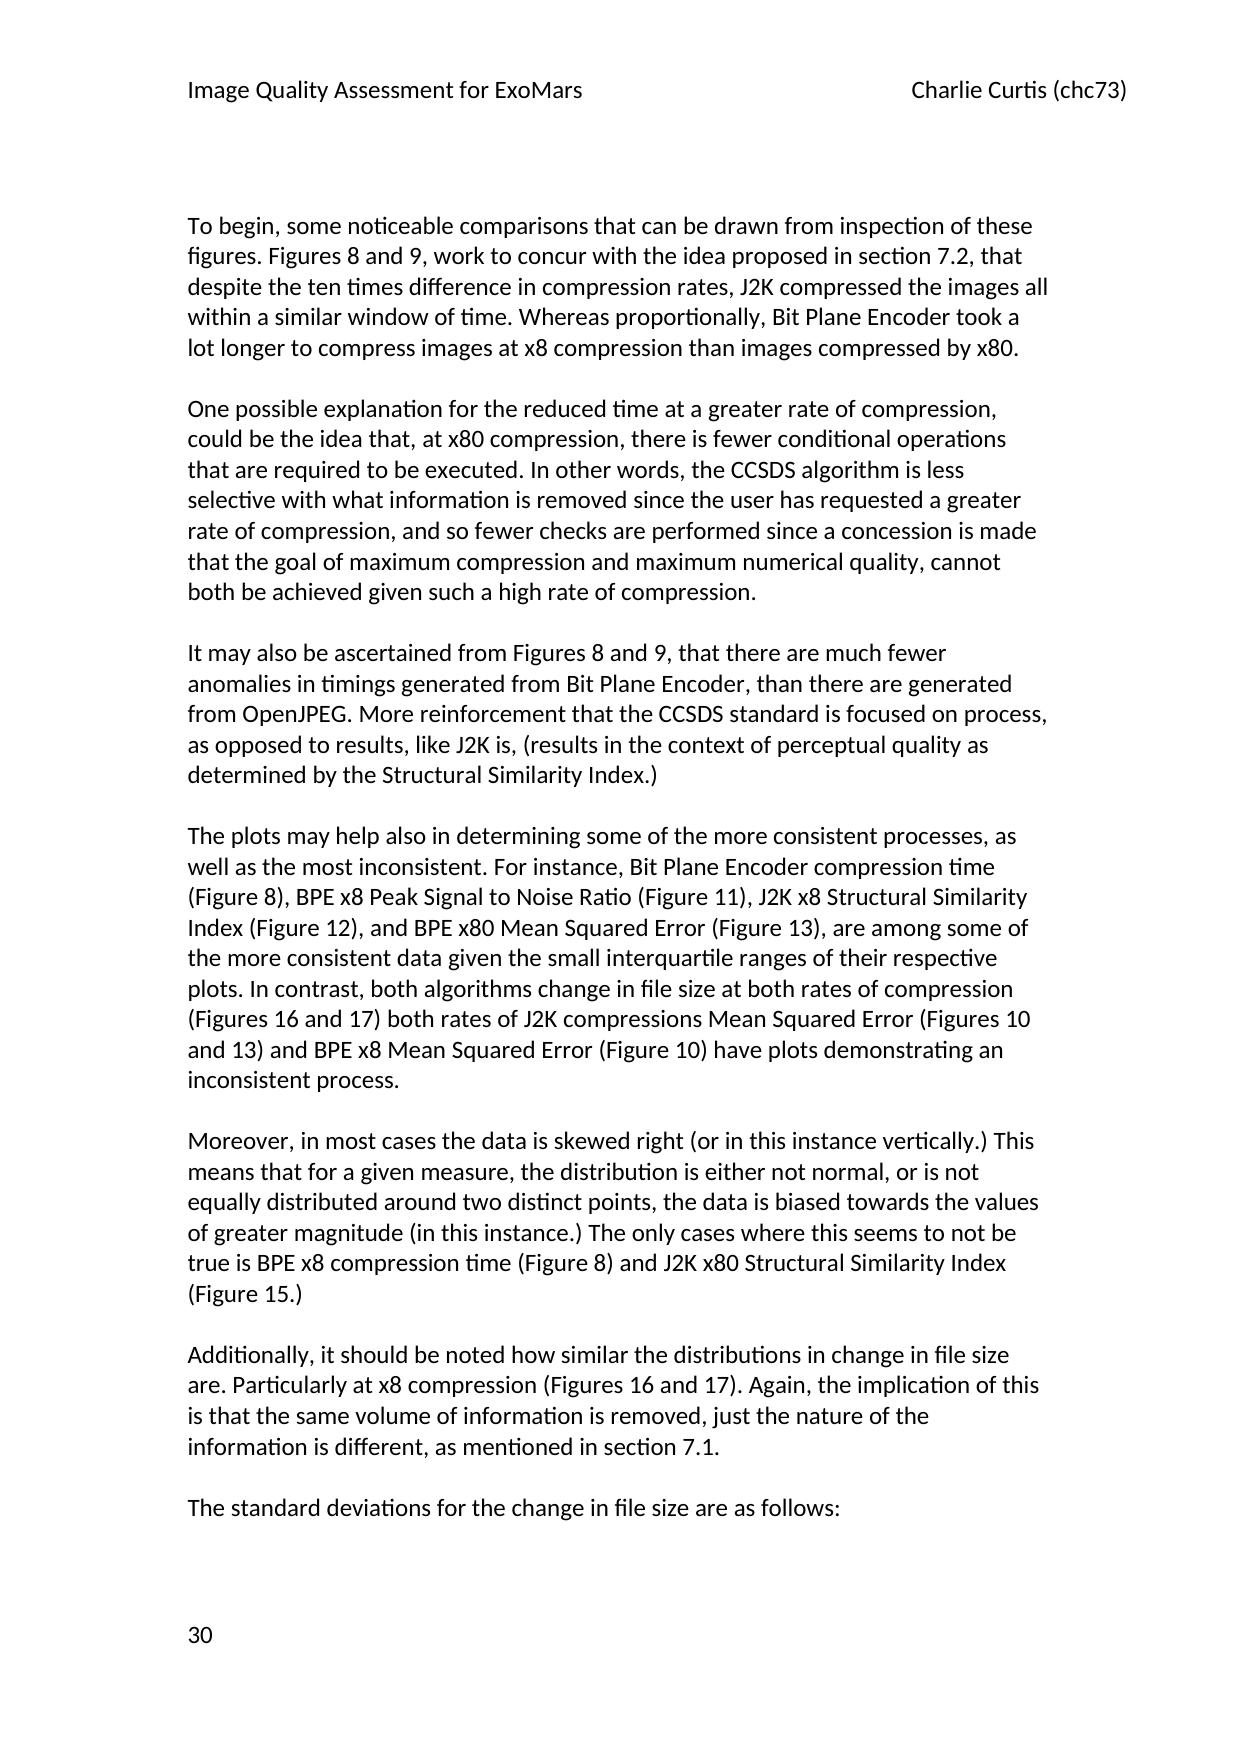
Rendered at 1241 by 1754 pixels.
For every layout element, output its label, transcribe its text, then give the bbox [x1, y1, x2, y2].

text It may also be ascertained from Figures 8 and 9, that there are much fewer anomalies in timings generated from Bit Plane Encoder, than there are generated from OpenJPEG. More reinforcement that the CCSDS standard is focused on process, as opposed to results, like J2K is, (results in the context of perceptual quality as determined by the Structural Similarity Index.) [187, 637, 1053, 790]
text The plots may help also in determining some of the more consistent processes, as well as the most inconsistent. For instance, Bit Plane Encoder compression time (Figure 8), BPE x8 Peak Signal to Noise Ratio (Figure 11), J2K x8 Structural Similarity Index (Figure 12), and BPE x80 Mean Squared Error (Figure 13), are among some of the more consistent data given the small interquartile ranges of their respective plots. In contrast, both algorithms change in file size at both rates of compression (Figures 16 and 17) both rates of J2K compressions Mean Squared Error (Figures 10 and 13) and BPE x8 Mean Squared Error (Figure 10) have plots demonstrating an inconsistent process. [187, 820, 1053, 1095]
text One possible explanation for the reduced time at a greater rate of compression, could be the idea that, at x80 compression, there is fewer conditional operations that are required to be executed. In other words, the CCSDS algorithm is less selective with what information is removed since the user has requested a greater rate of compression, and so fewer checks are performed since a concession is made that the goal of maximum compression and maximum numerical quality, cannot both be achieved given such a high rate of compression. [187, 393, 1053, 607]
text To begin, some noticeable comparisons that can be drawn from inspection of these figures. Figures 8 and 9, work to concur with the idea proposed in section 7.2, that despite the ten times difference in compression rates, J2K compressed the images all within a similar window of time. Whereas proportionally, Bit Plane Encoder took a lot longer to compress images at x8 compression than images compressed by x80. [187, 210, 1053, 362]
text Moreover, in most cases the data is skewed right (or in this instance vertically.) This means that for a given measure, the distribution is either not normal, or is not equally distributed around two distinct points, the data is biased towards the values of greater magnitude (in this instance.) The only cases where this seems to not be true is BPE x8 compression time (Figure 8) and J2K x80 Structural Similarity Index (Figure 15.) [187, 1126, 1053, 1309]
text The standard deviations for the change in file size are as follows: [187, 1492, 1053, 1522]
text Additionally, it should be noted how similar the distributions in change in file size are. Particularly at x8 compression (Figures 16 and 17). Again, the implication of this is that the same volume of information is removed, just the nature of the information is different, as mentioned in section 7.1. [187, 1339, 1053, 1461]
